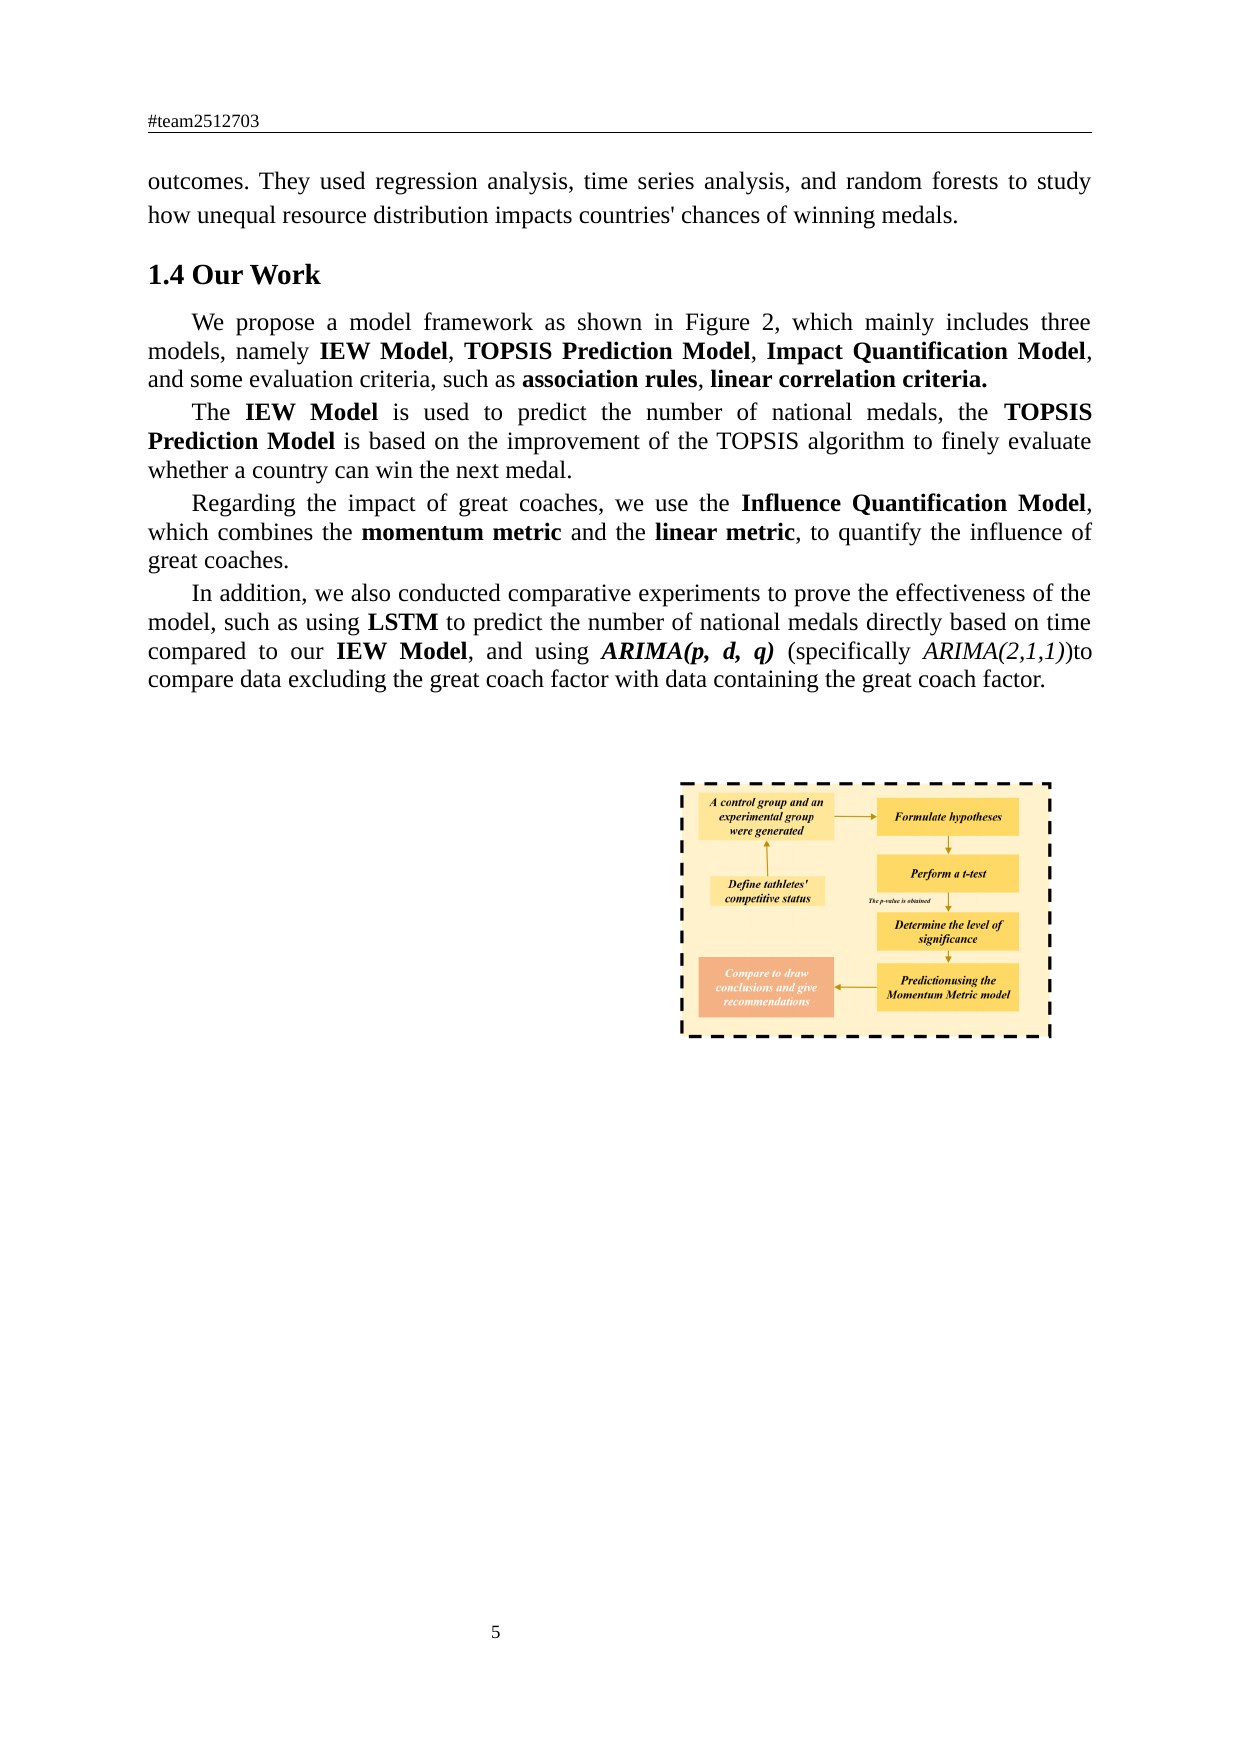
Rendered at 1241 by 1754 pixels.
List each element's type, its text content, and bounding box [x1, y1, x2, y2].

text We propose a model framework as shown in Figure 2, which mainly includes three models, namely IEW Model, TOPSIS Prediction Model, Impact Quantification Model, and some evaluation criteria, such as association rules, linear correlation criteria [148, 307, 1092, 393]
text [148, 164, 1092, 232]
text In addition, we also conducted comparative experiments to prove the effectiveness of the model, such as using LSTM to predict the number of national medals directly based on time compared to our IEW Model, and using ARIMA(, , ) to compare data excluding the great coach factor with data containing the great coach factor. [148, 578, 1092, 693]
text The IEW Model is used to predict the number of national medals, the TOPSIS Prediction odel is based on the improvement of the TOPSIS algorithm to finely evaluate whether a country can win the next medal [148, 397, 1092, 484]
picture [669, 777, 1059, 1042]
text 1.4 Our Work [148, 257, 1092, 291]
